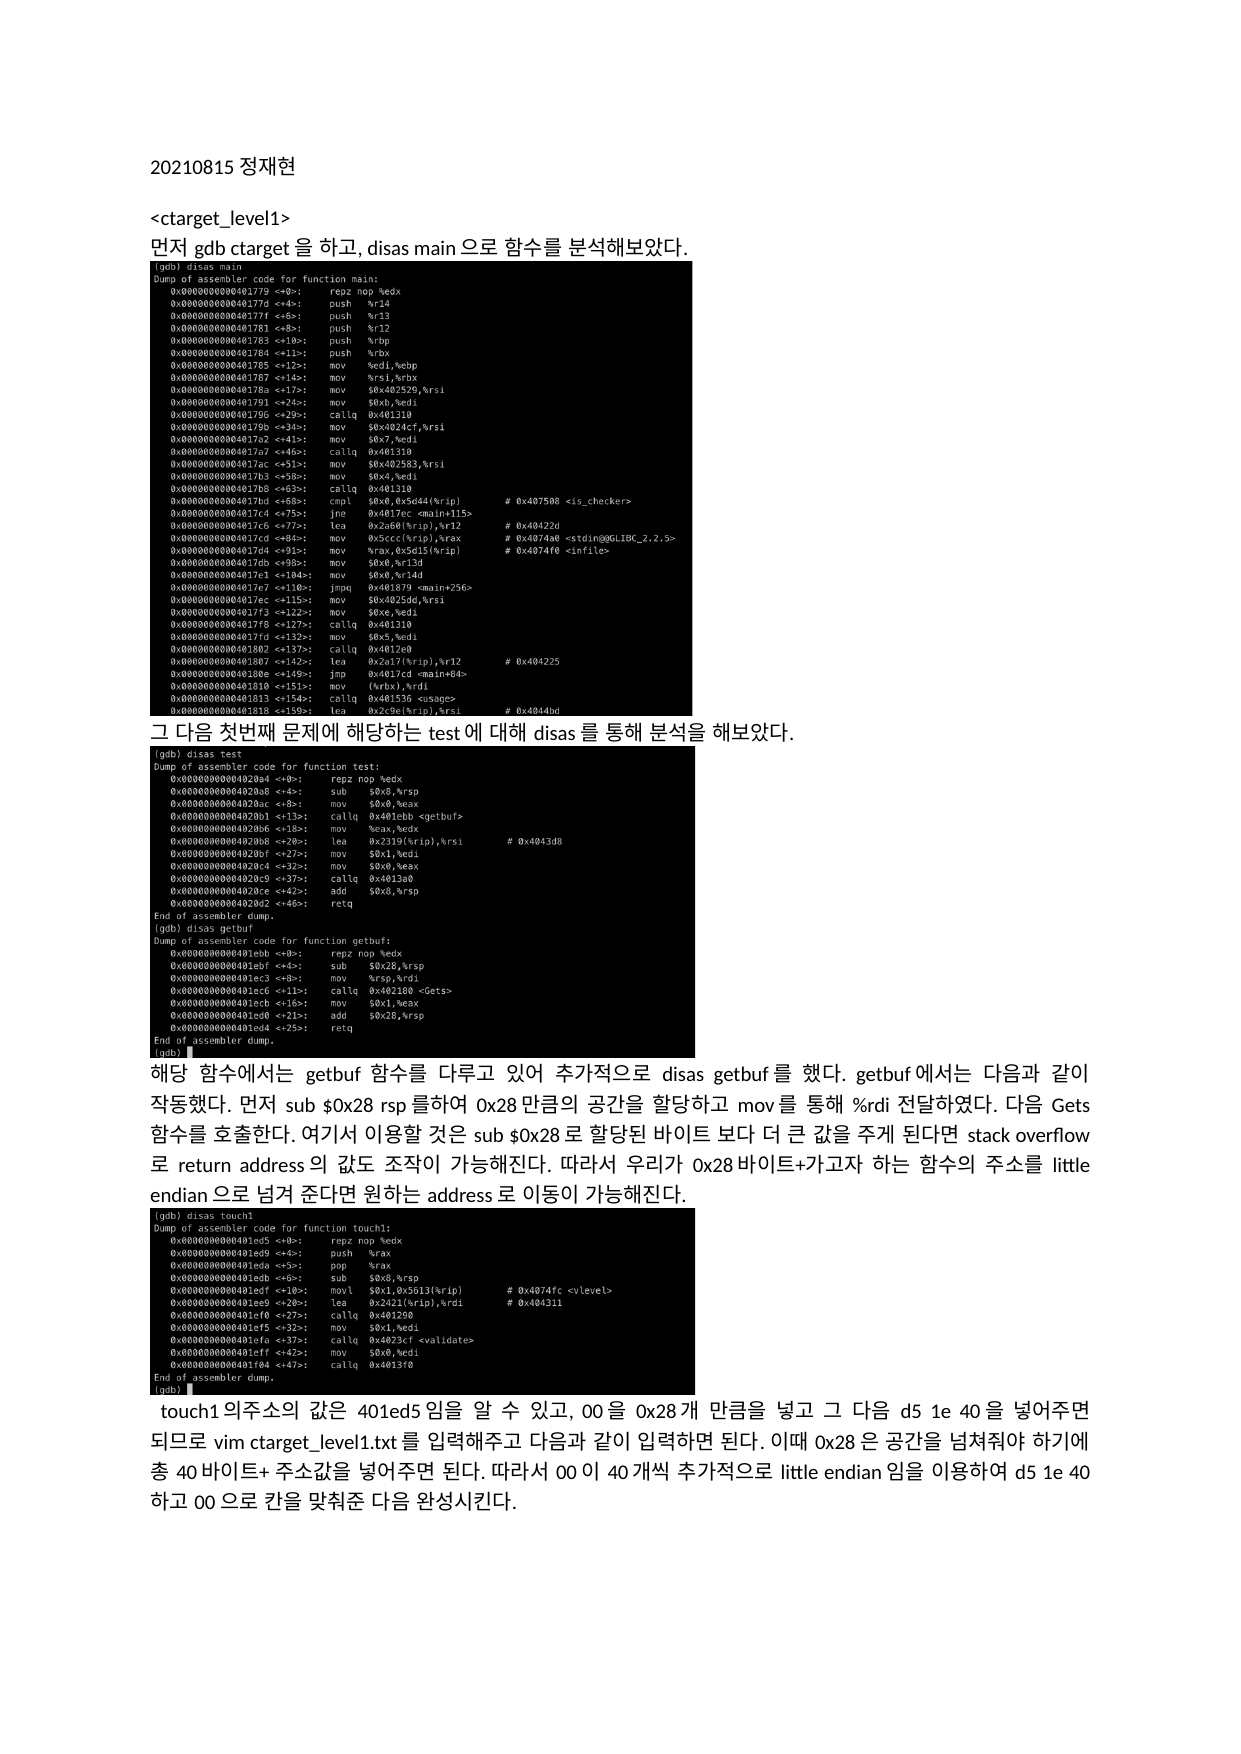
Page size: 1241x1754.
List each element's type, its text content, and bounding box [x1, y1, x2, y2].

picture [150, 1208, 696, 1395]
picture [150, 746, 696, 1058]
text 해당 함수에서는 getbuf 함수를 다루고 있어 추가적으로 disas getbuf를 했다. getbuf에서는 다음과 같이 작동했다. 먼저 sub $0x28 rsp를하여 0x28만큼의 공간을 할당하고 mov를 통해 %rdi 전달하였다. 다음 Gets 함수를 호출한다. 여기서 이용할 것은 sub $0x28로 할당된 바이트 보다 더 큰 값을 주게 된다면 stack overflow로 return address의 값도 조작이 가능해진다. 따라서 우리가 0x28바이트+가고자 하는 함수의 주소를 little endian으로 넘겨 준다면 원하는 address로 이동이 가능해진다. [150, 1058, 1090, 1209]
text touch1의주소의 값은 401ed5임을 알 수 있고, 00을 0x28개 만큼을 넣고 그 다음 d5 1e 40을 넣어주면 되므로 vim ctarget_level1.txt를 입력해주고 다음과 같이 입력하면 된다. 이때 0x28은 공간을 넘쳐줘야 하기에 총 40바이트+ 주소값을 넣어주면 된다. 따라서 00이 40개씩 추가적으로 little endian임을 이용하여 d5 1e 40 하고 00 으로 칸을 맞춰준 다음 완성시킨다. [150, 1395, 1090, 1516]
text <ctarget_level1> [150, 206, 1090, 231]
text 그 다음 첫번째 문제에 해당하는 test에 대해 disas를 통해 분석을 해보았다. [150, 716, 1090, 746]
picture [150, 261, 693, 716]
text 먼저 gdb ctarget을 하고, disas main으로 함수를 분석해보았다. [150, 231, 1090, 261]
text 20210815 정재현 [150, 150, 1090, 180]
